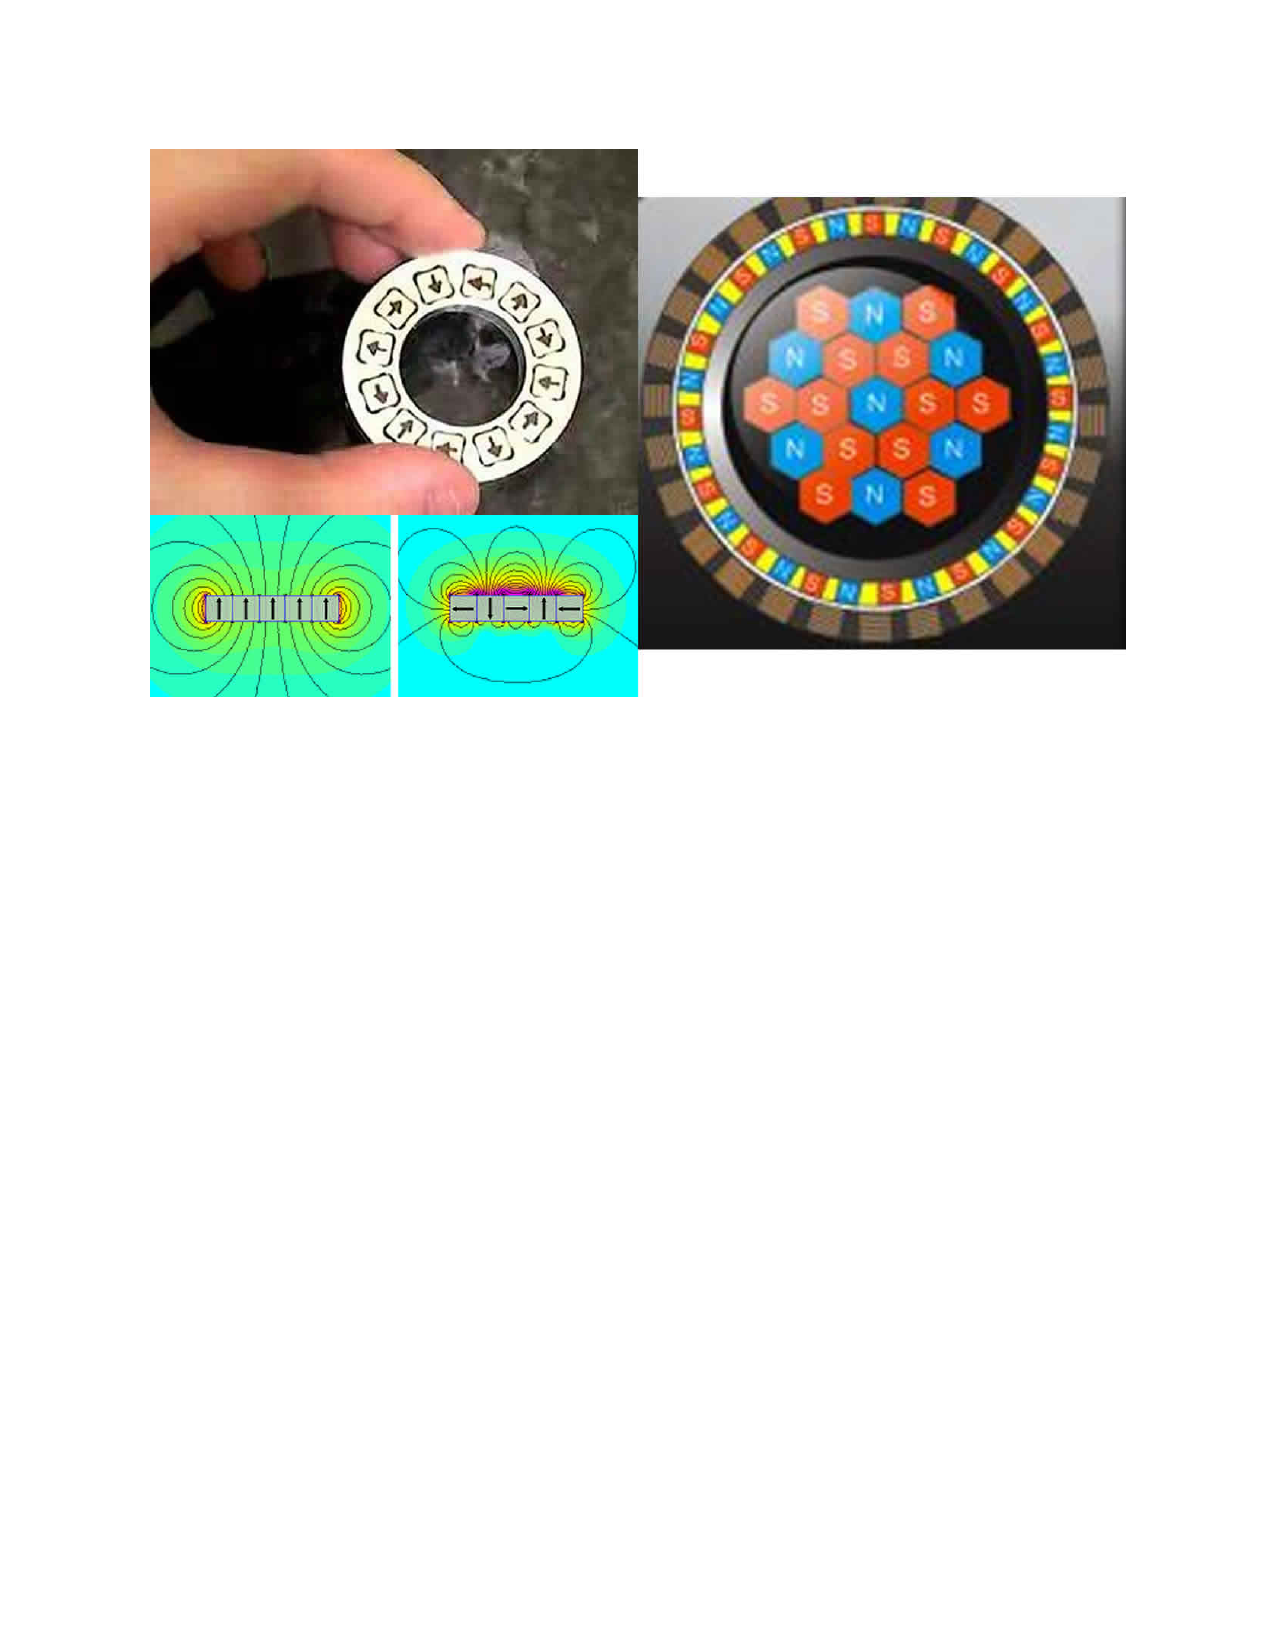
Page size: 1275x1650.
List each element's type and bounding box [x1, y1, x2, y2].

picture [150, 149, 1126, 697]
